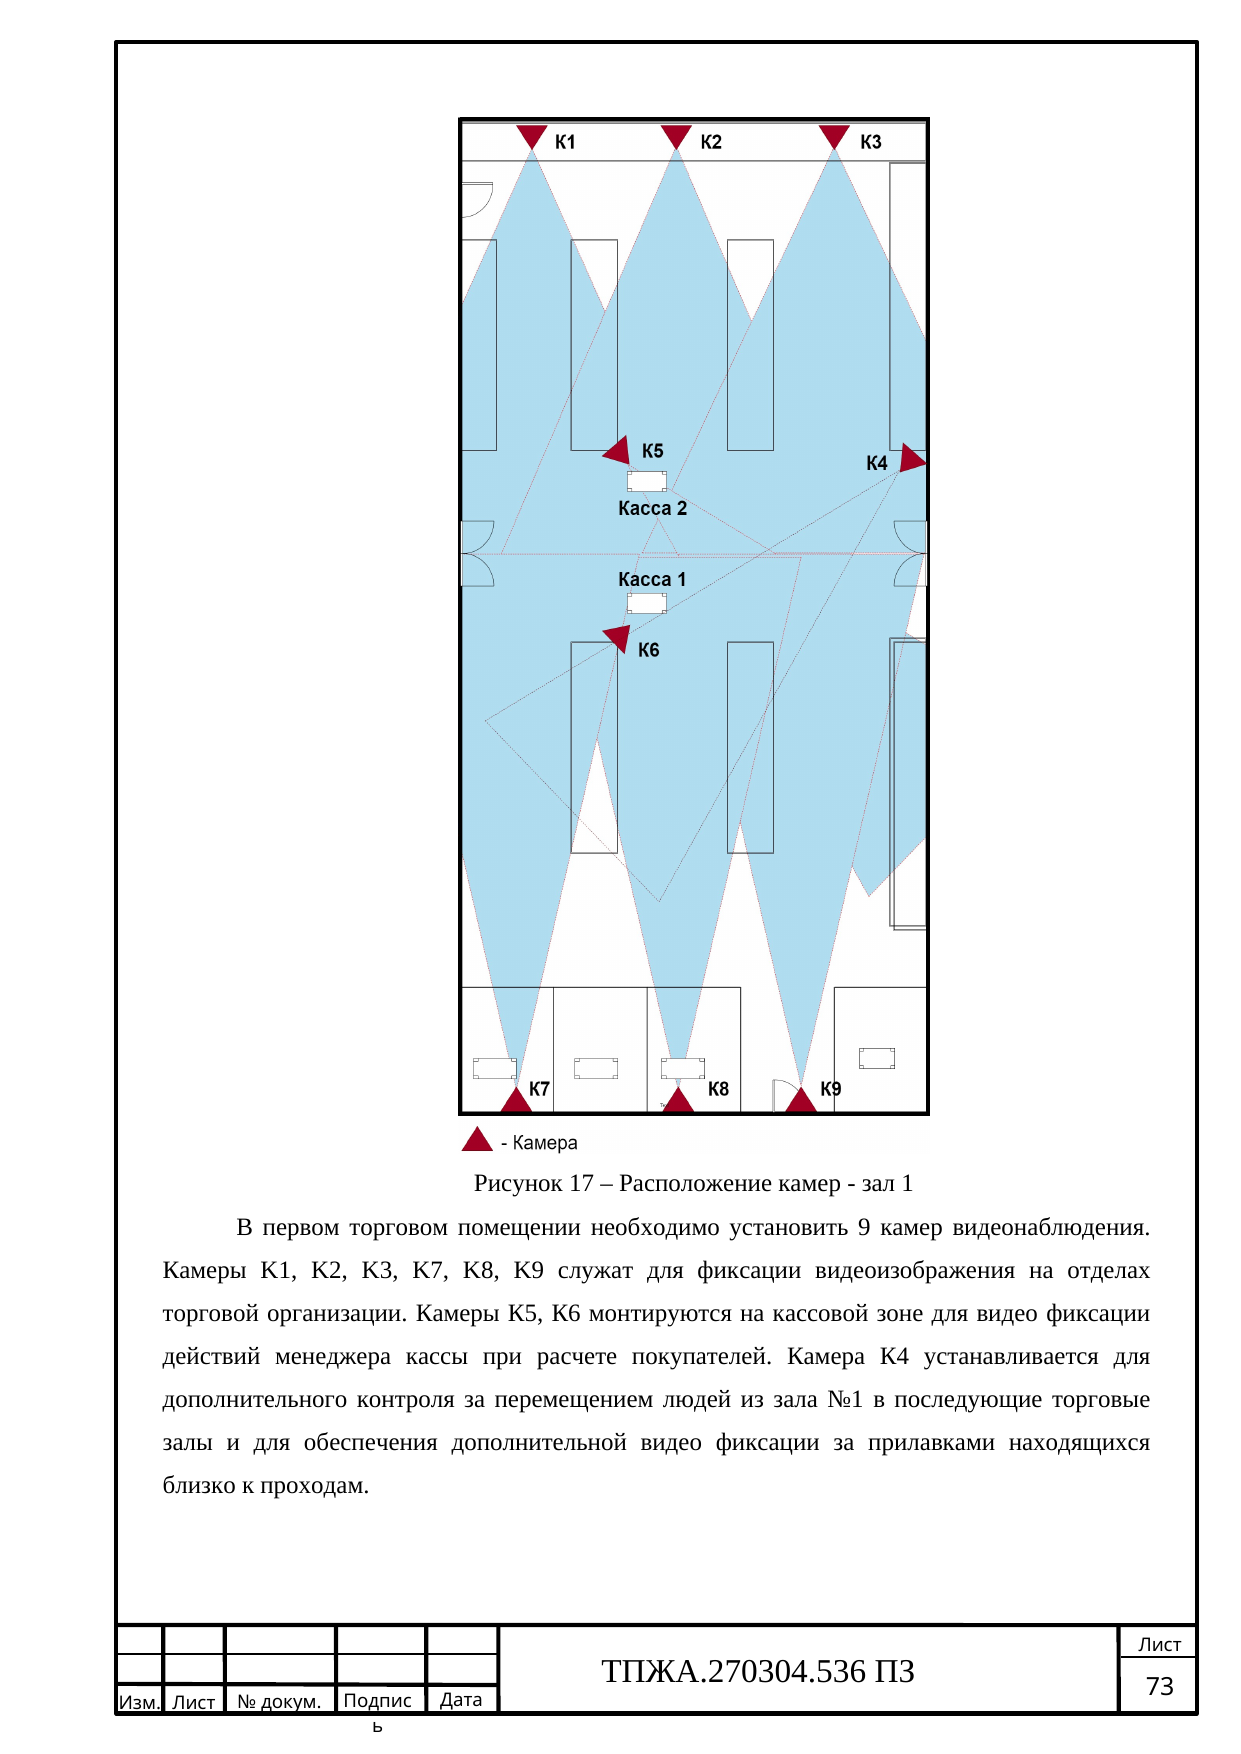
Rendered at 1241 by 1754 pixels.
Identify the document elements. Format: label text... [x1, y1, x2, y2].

text Рисунок 17 – Расположение камер - зал 1 [162, 1168, 1152, 1197]
picture [458, 116, 930, 1154]
text В первом торговом помещении необходимо установить 9 камер видеонаблюдения. Камеры K1, K2, K3, K7, K8, K9 служат для фиксации видеоизображения на отделах торговой организации. Камеры К5, К6 монтируются на кассовой зоне для видео фиксации действий менеджера кассы при расчете покупателей. Камера К4 устанавливается для дополнительного контроля за перемещением людей из зала №1 в последующие торговые залы и для обеспечения дополнительной видео фиксации за прилавками находящихся близко к проходам. [162, 1212, 1152, 1499]
